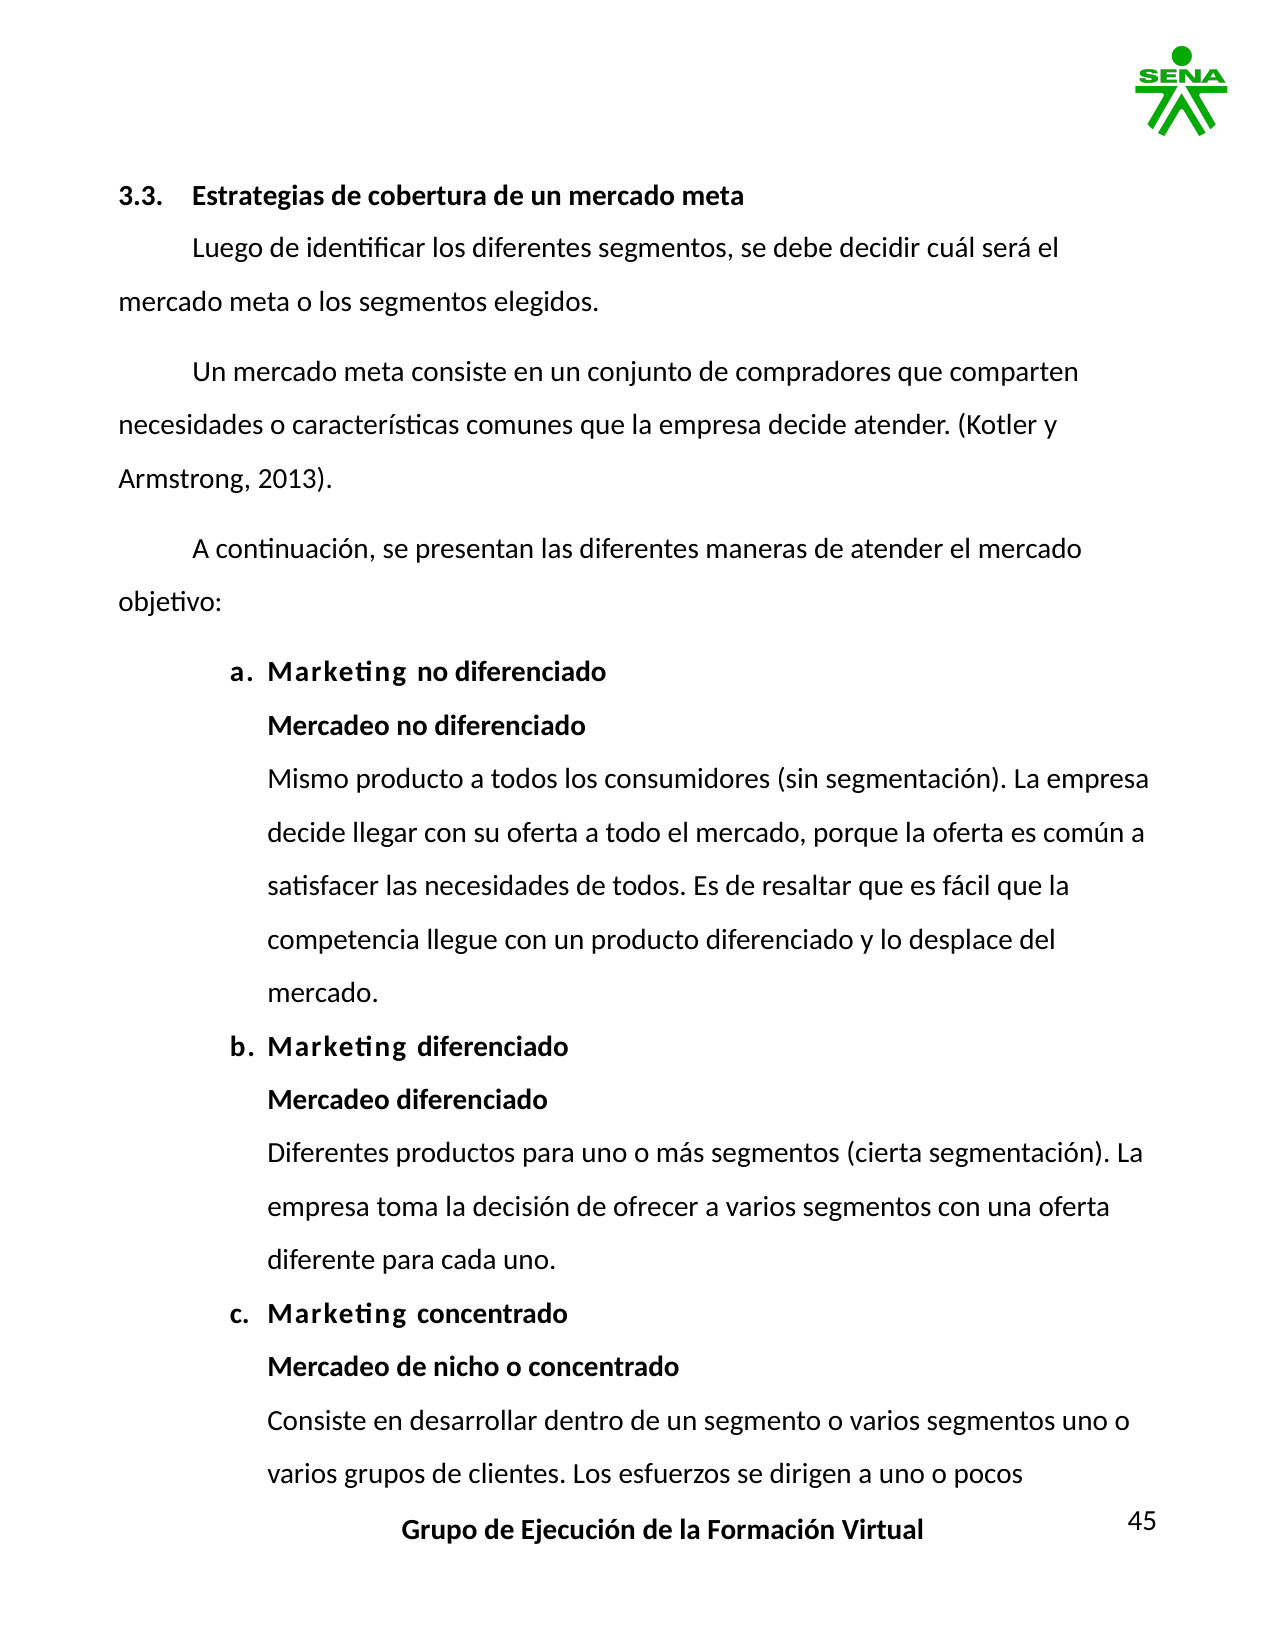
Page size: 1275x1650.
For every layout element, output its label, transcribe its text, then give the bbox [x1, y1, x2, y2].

text Luego de identificar los diferentes segmentos, se debe decidir cuál será el mercado meta o los segmentos elegidos. [118, 229, 1157, 318]
text A continuación, se presentan las diferentes maneras de atender el mercado objetivo: [118, 530, 1157, 619]
list Marketing diferenciado Mercadeo diferenciado Diferentes productos para uno o más segmentos (cierta segmentación). La empresa toma la decisión de ofrecer a varios segmentos con una oferta diferente para cada uno. [229, 1028, 1157, 1277]
subtitle Estrategias de cobertura de un mercado meta [118, 177, 1157, 213]
picture [1135, 46, 1228, 136]
text Un mercado meta consiste en un conjunto de compradores que comparten necesidades o características comunes que la empresa decide atender. (Kotler y Armstrong, 2013). [118, 353, 1157, 496]
list Marketing no diferenciado Mercadeo no diferenciado Mismo producto a todos los consumidores (sin segmentación). La empresa decide llegar con su oferta a todo el mercado, porque la oferta es común a satisfacer las necesidades de todos. Es de resaltar que es fácil que la competencia llegue con un producto diferenciado y lo desplace del mercado. [229, 653, 1157, 1010]
